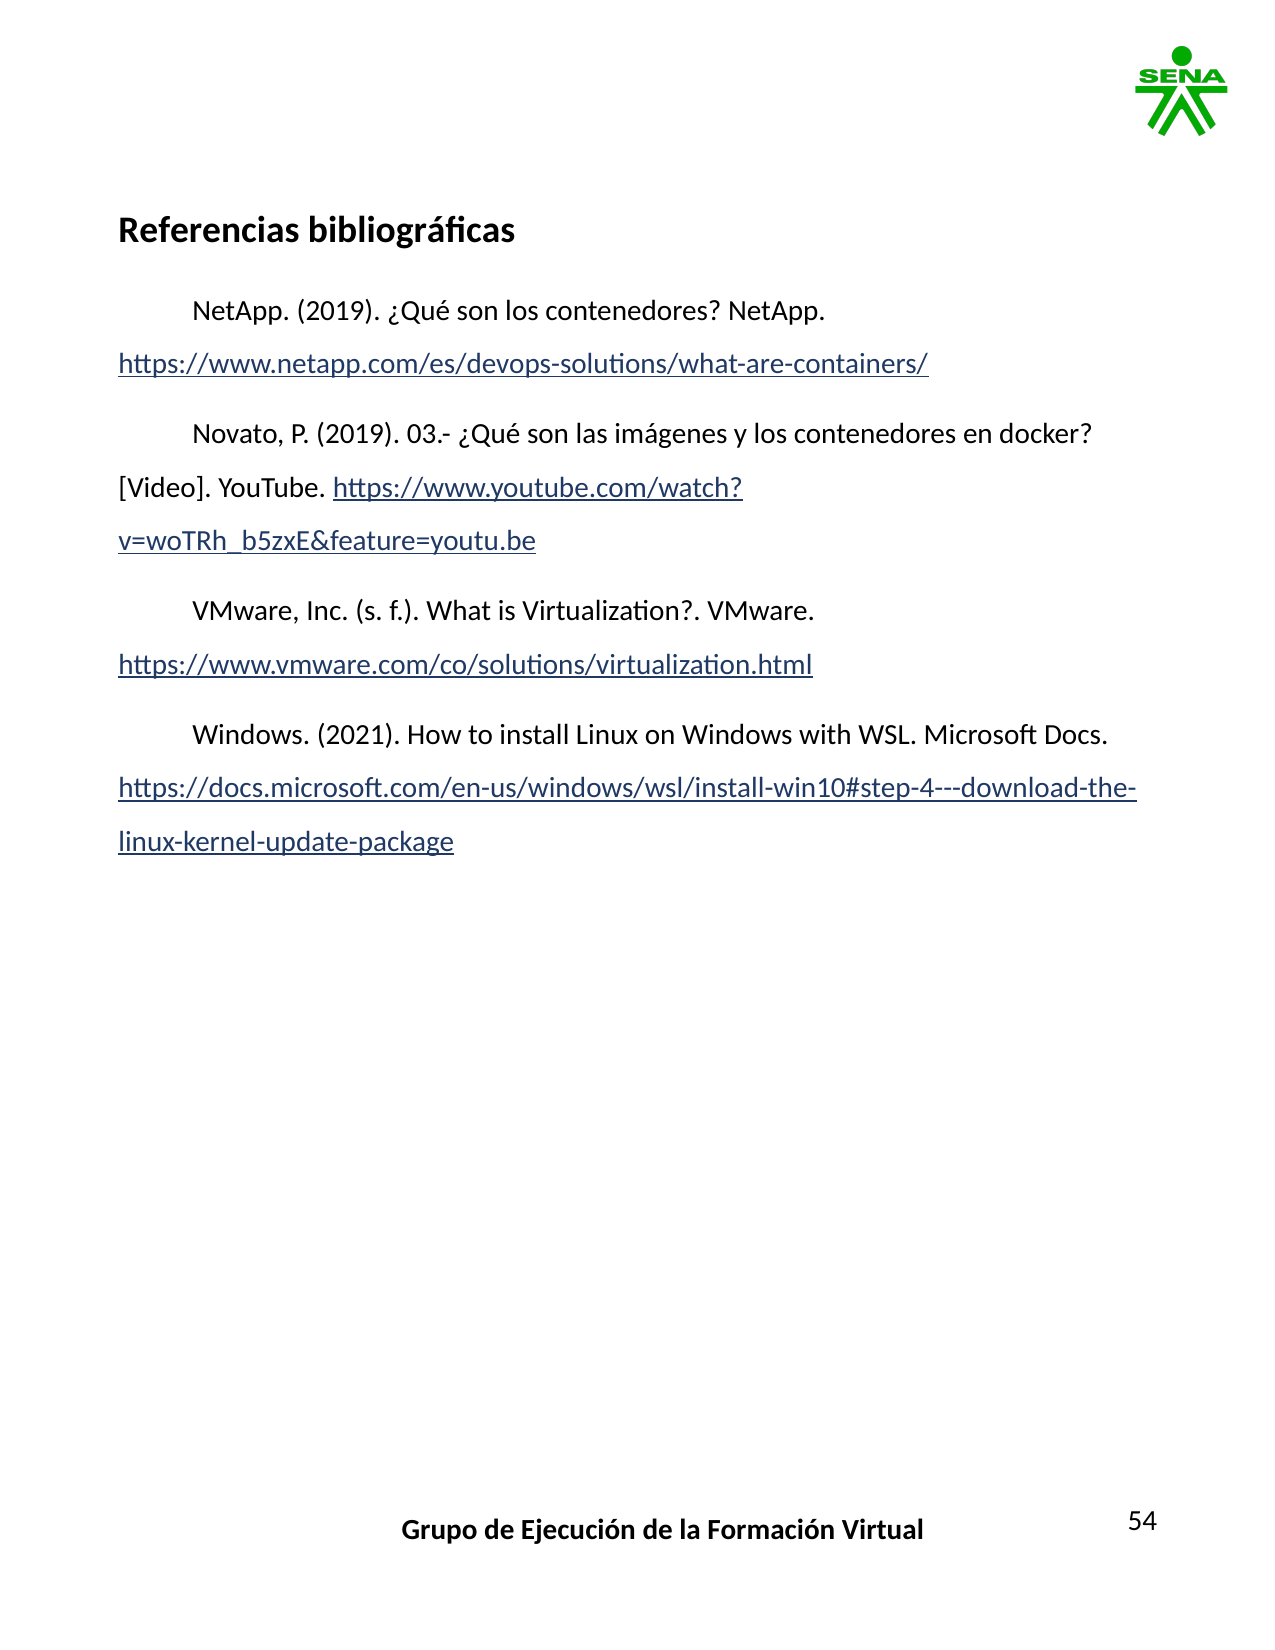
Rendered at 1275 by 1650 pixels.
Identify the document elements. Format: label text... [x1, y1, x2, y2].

text Referencias bibliográficas [118, 206, 1157, 252]
text NetApp. (2019). ¿Qué son los contenedores? NetApp. https://www.netapp.com/es/devops-solutions/what-are-containers/ [118, 292, 1157, 381]
text VMware, Inc. (s. f.). What is Virtualization?. VMware. https://www.vmware.com/co/solutions/virtualization.html [118, 592, 1157, 681]
text Windows. (2021). How to install Linux on Windows with WSL. Microsoft Docs. https://docs.microsoft.com/en-us/windows/wsl/install-win10#step-4---download-the-linux-kernel-update-package [118, 716, 1157, 858]
picture [1135, 46, 1228, 136]
text Novato, P. (2019). 03.- ¿Qué son las imágenes y los contenedores en docker? [Video]. YouTube. https://www.youtube.com/watch?v=woTRh_b5zxE&feature=youtu.be [118, 415, 1157, 558]
